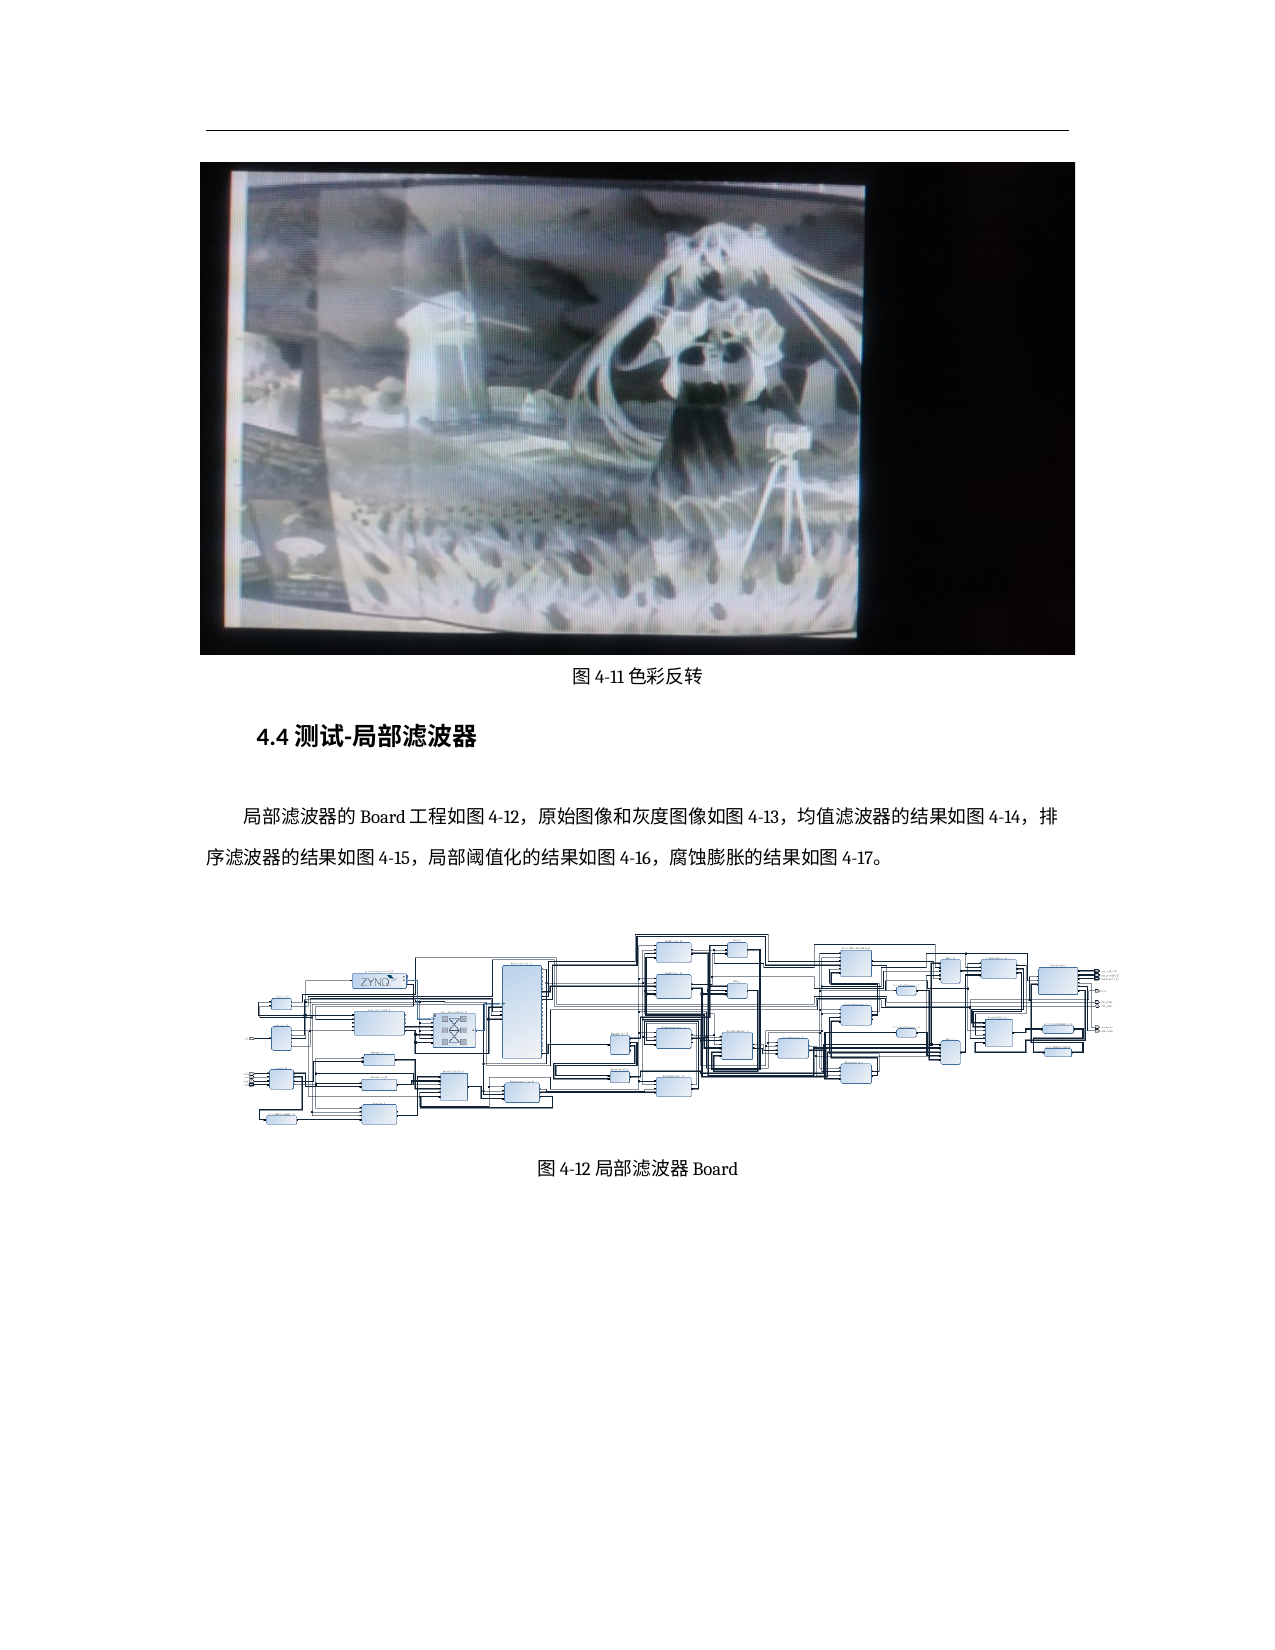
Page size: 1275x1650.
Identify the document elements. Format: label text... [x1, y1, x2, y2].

picture [243, 915, 1119, 1141]
subtitle 4.4 测试-局部滤波器 [206, 716, 1069, 753]
picture [200, 162, 1075, 655]
text 局部滤波器的Board工程如图4-12，原始图像和灰度图像如图4-13，均值滤波器的结果如图4-14，排序滤波器的结果如图4-15，局部阈值化的结果如图4-16，腐蚀膨胀的结果如图4-17。 [206, 802, 1069, 870]
